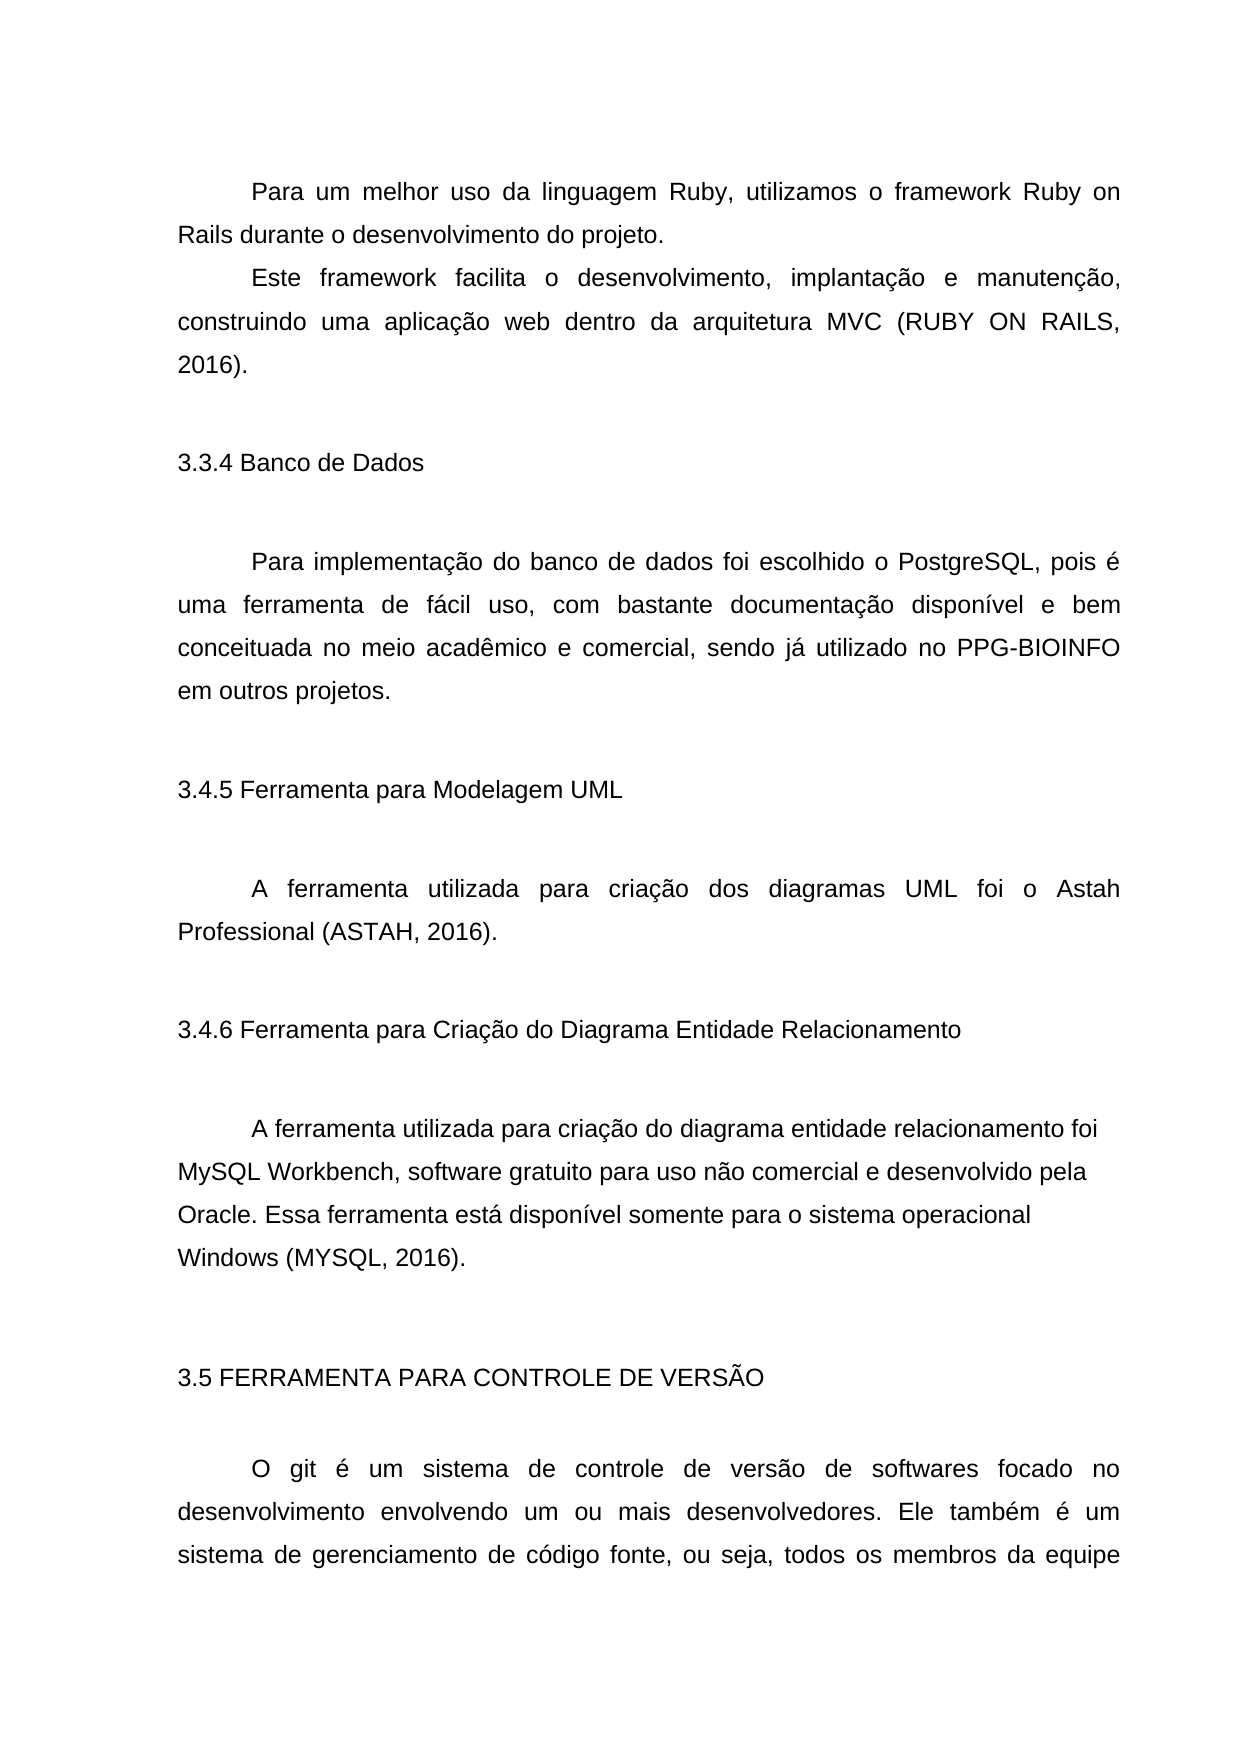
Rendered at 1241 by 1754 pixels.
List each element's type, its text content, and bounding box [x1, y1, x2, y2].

text A ferramenta utilizada para criação do diagrama entidade relacionamento foi MySQL Workbench, software gratuito para uso não comercial e desenvolvido pela Oracle. Essa ferramenta está disponível somente para o sistema operacional Windows (MYSQL, 2016). [177, 1114, 1122, 1272]
text Para um melhor uso da linguagem Ruby, utilizamos o framework Ruby on Rails durante o desenvolvimento do projeto. [177, 177, 1122, 249]
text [177, 1454, 1122, 1569]
text Para implementação do banco de dados foi escolhido o PostgreSQL, pois é uma ferramenta de fácil uso, com bastante documentação disponível e bem conceituada no meio acadêmico e comercial, sendo já utilizado no PPG-BIOINFO em outros projetos. [177, 547, 1122, 705]
subtitle 3.4.6 Ferramenta para Criação do Diagrama Entidade Relacionamento [177, 1016, 1122, 1044]
subtitle 3.5 FERRAMENTA PARA CONTROLE DE VERSÃO [177, 1363, 1122, 1392]
text A ferramenta utilizada para criação dos diagramas UML foi o Astah Professional (ASTAH, 2016). [177, 874, 1122, 946]
text Este framework facilita o desenvolvimento, implantação e manutenção, construindo uma aplicação web dentro da arquitetura MVC (RUBY ON RAILS, 2016). [177, 263, 1122, 378]
subtitle 3.4.5 Ferramenta para Modelagem UML [177, 775, 1122, 804]
subtitle 3.3.4 Banco de Dados [177, 448, 1122, 477]
